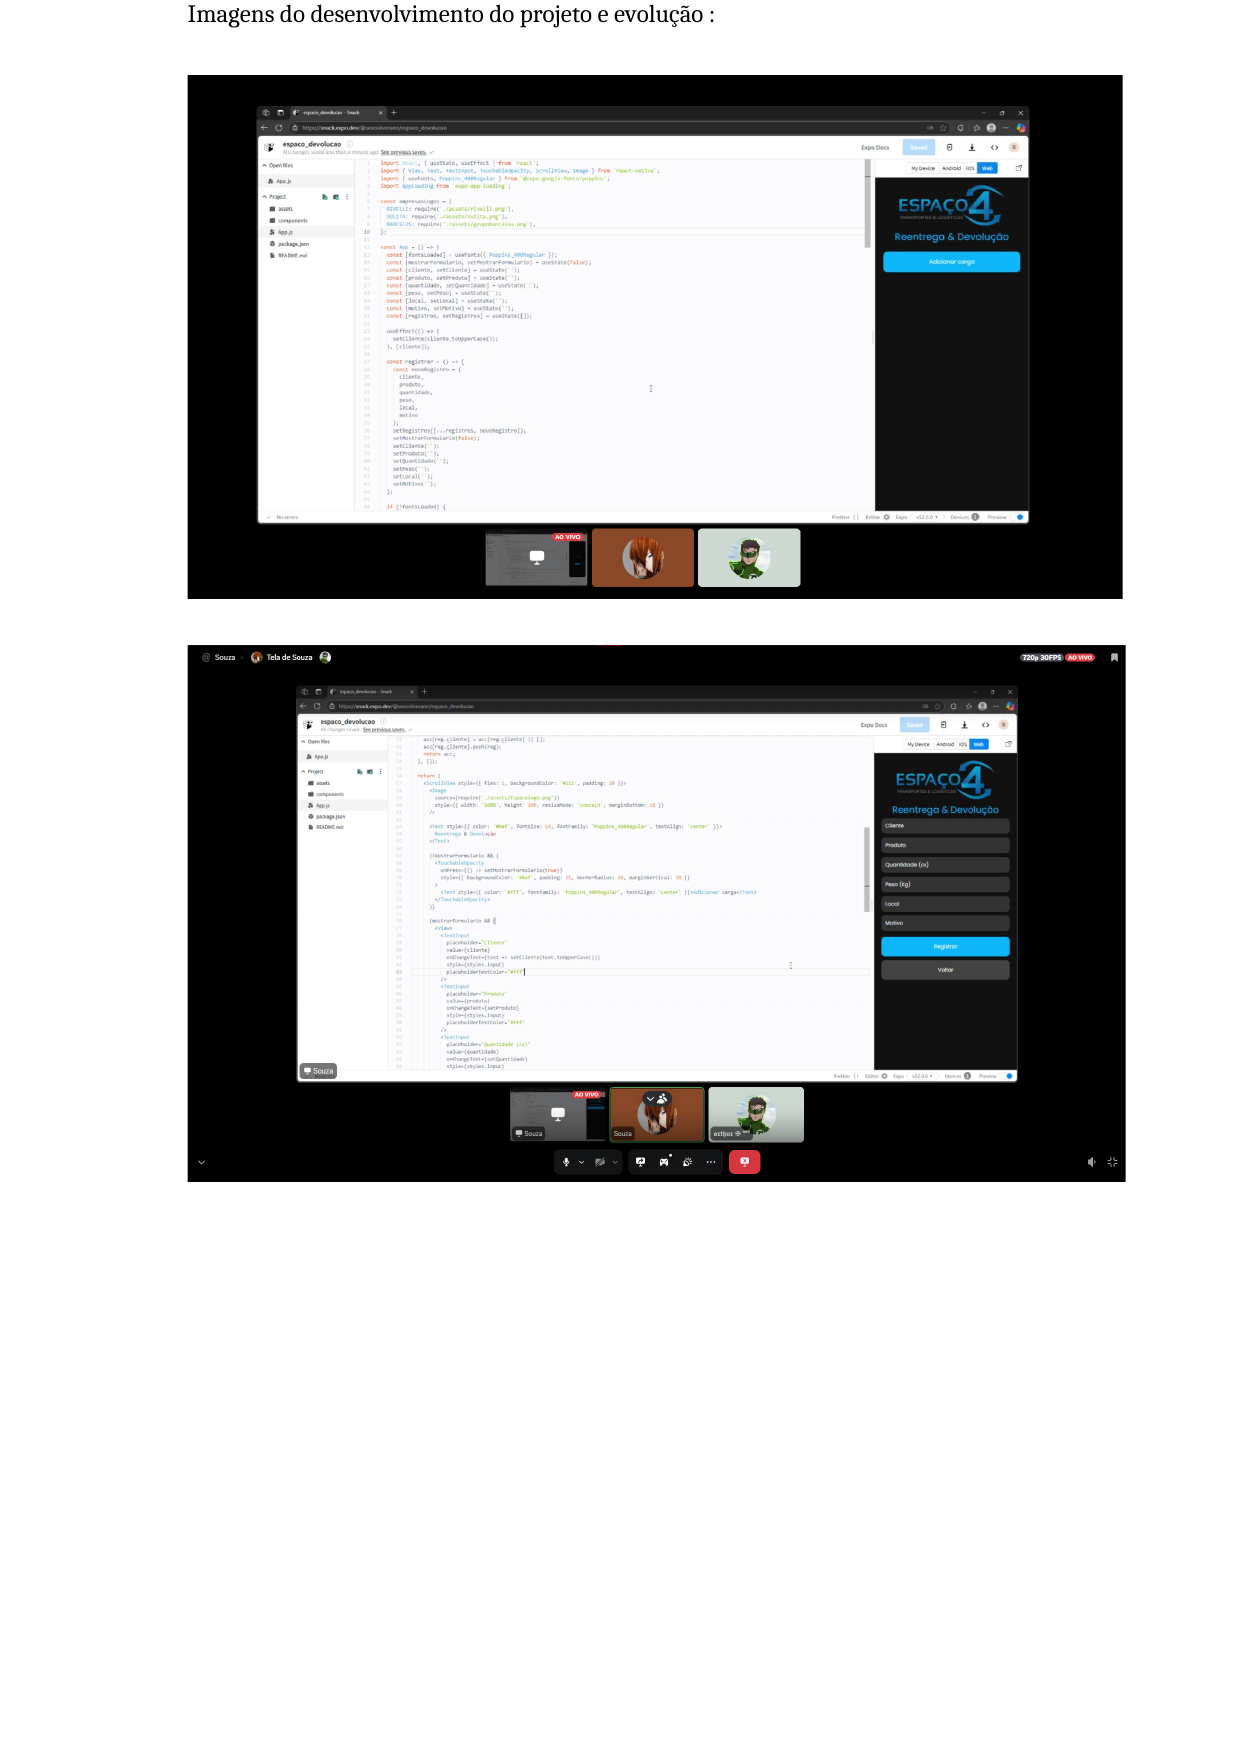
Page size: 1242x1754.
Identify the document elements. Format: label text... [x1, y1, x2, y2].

text Imagens do desenvolvimento do projeto e evolução : [187, 0, 1107, 29]
picture [187, 75, 1123, 599]
picture [187, 645, 1126, 1182]
